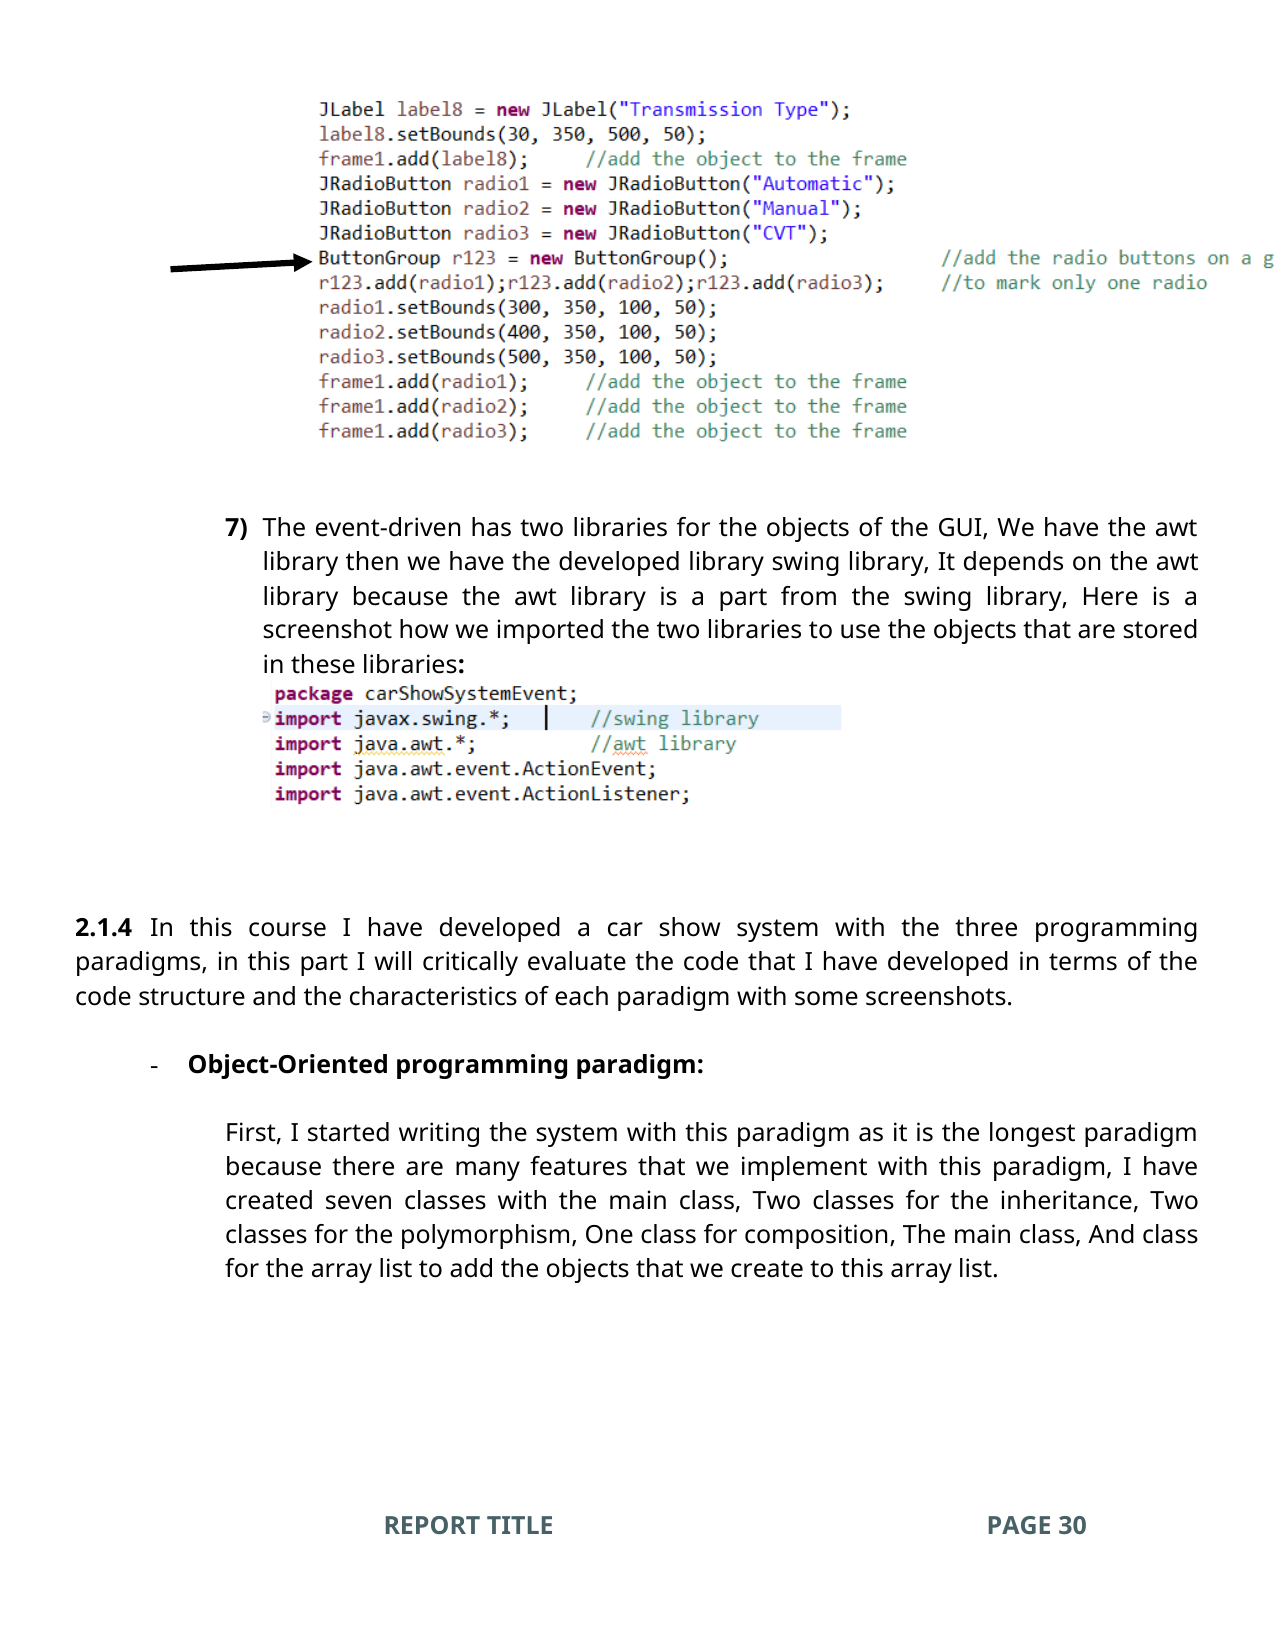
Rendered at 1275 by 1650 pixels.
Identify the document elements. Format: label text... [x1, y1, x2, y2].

list Object-Oriented programming paradigm: [150, 1046, 1200, 1080]
text 2.1.4 In this course I have developed a car show system with the three programming paradigms, in this part I will critically evaluate the code that I have developed in terms of the code structure and the characteristics of each paradigm with some screenshots. [75, 910, 1200, 1012]
list First, I started writing the system with this paradigm as it is the longest paradigm because there are many features that we implement with this paradigm, I have created seven classes with the main class, Two classes for the inheritance, Two classes for the polymorphism, One class for composition, The main class, And class for the array list to add the objects that we create to this array list. [225, 1114, 1200, 1285]
picture [262, 680, 842, 808]
picture [300, 75, 1275, 476]
list The event-driven has two libraries for the objects of the GUI, We have the awt library then we have the developed library swing library, It depends on the awt library because the awt library is a part from the swing library, Here is a screenshot how we imported the two libraries to use the objects that are stored in these libraries: [225, 510, 1200, 680]
